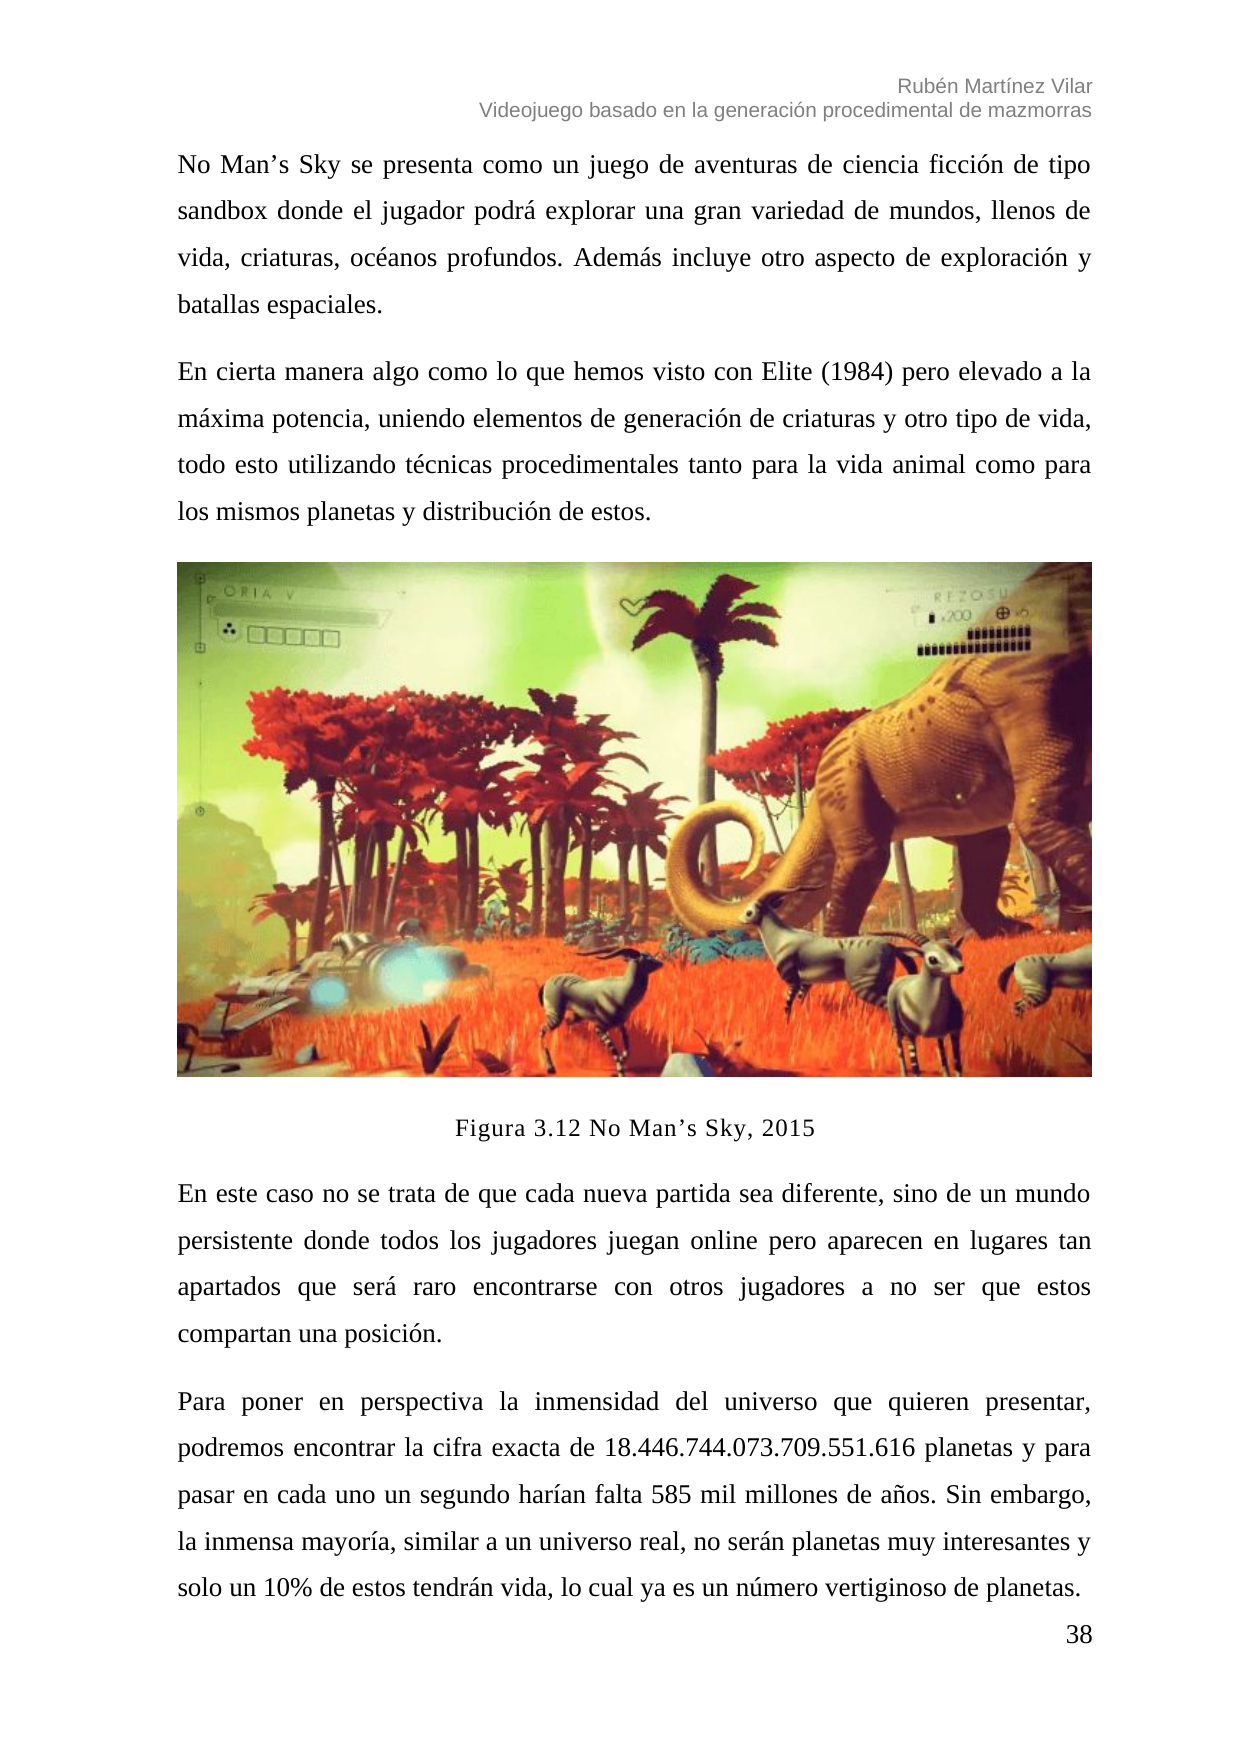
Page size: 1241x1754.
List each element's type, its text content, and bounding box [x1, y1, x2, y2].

text En este caso no se trata de que cada nueva partida sea diferente, sino de un mundo persistente donde todos los jugadores juegan online pero aparecen en lugares tan apartados que será raro encontrarse con otros jugadores a no ser que estos compartan una posición. [177, 1177, 1092, 1348]
text En cierta manera algo como lo que hemos visto con Elite (1984) pero elevado a la máxima potencia, uniendo elementos de generación de criaturas y otro tipo de vida, todo esto utilizando técnicas procedimentales tanto para la vida animal como para los mismos planetas y distribución de estos. [177, 355, 1092, 526]
text Para poner en perspectiva la inmensidad del universo que quieren presentar, podremos encontrar la cifra exacta de 18.446.744.073.709.551.616 planetas y para pasar en cada uno un segundo harían falta 585 mil millones de años. Sin embargo, la inmensa mayoría, similar a un universo real, no serán planetas muy interesantes y solo un 10% de estos tendrán vida, lo cual ya es un número vertiginoso de planetas. [177, 1385, 1092, 1602]
text No Man’s Sky se presenta como un juego de aventuras de ciencia ficción de tipo sandbox donde el jugador podrá explorar una gran variedad de mundos, llenos de vida, criaturas, océanos profundos. Además incluye otro aspecto de exploración y batallas espaciales. [177, 148, 1092, 319]
picture [177, 562, 1092, 1077]
